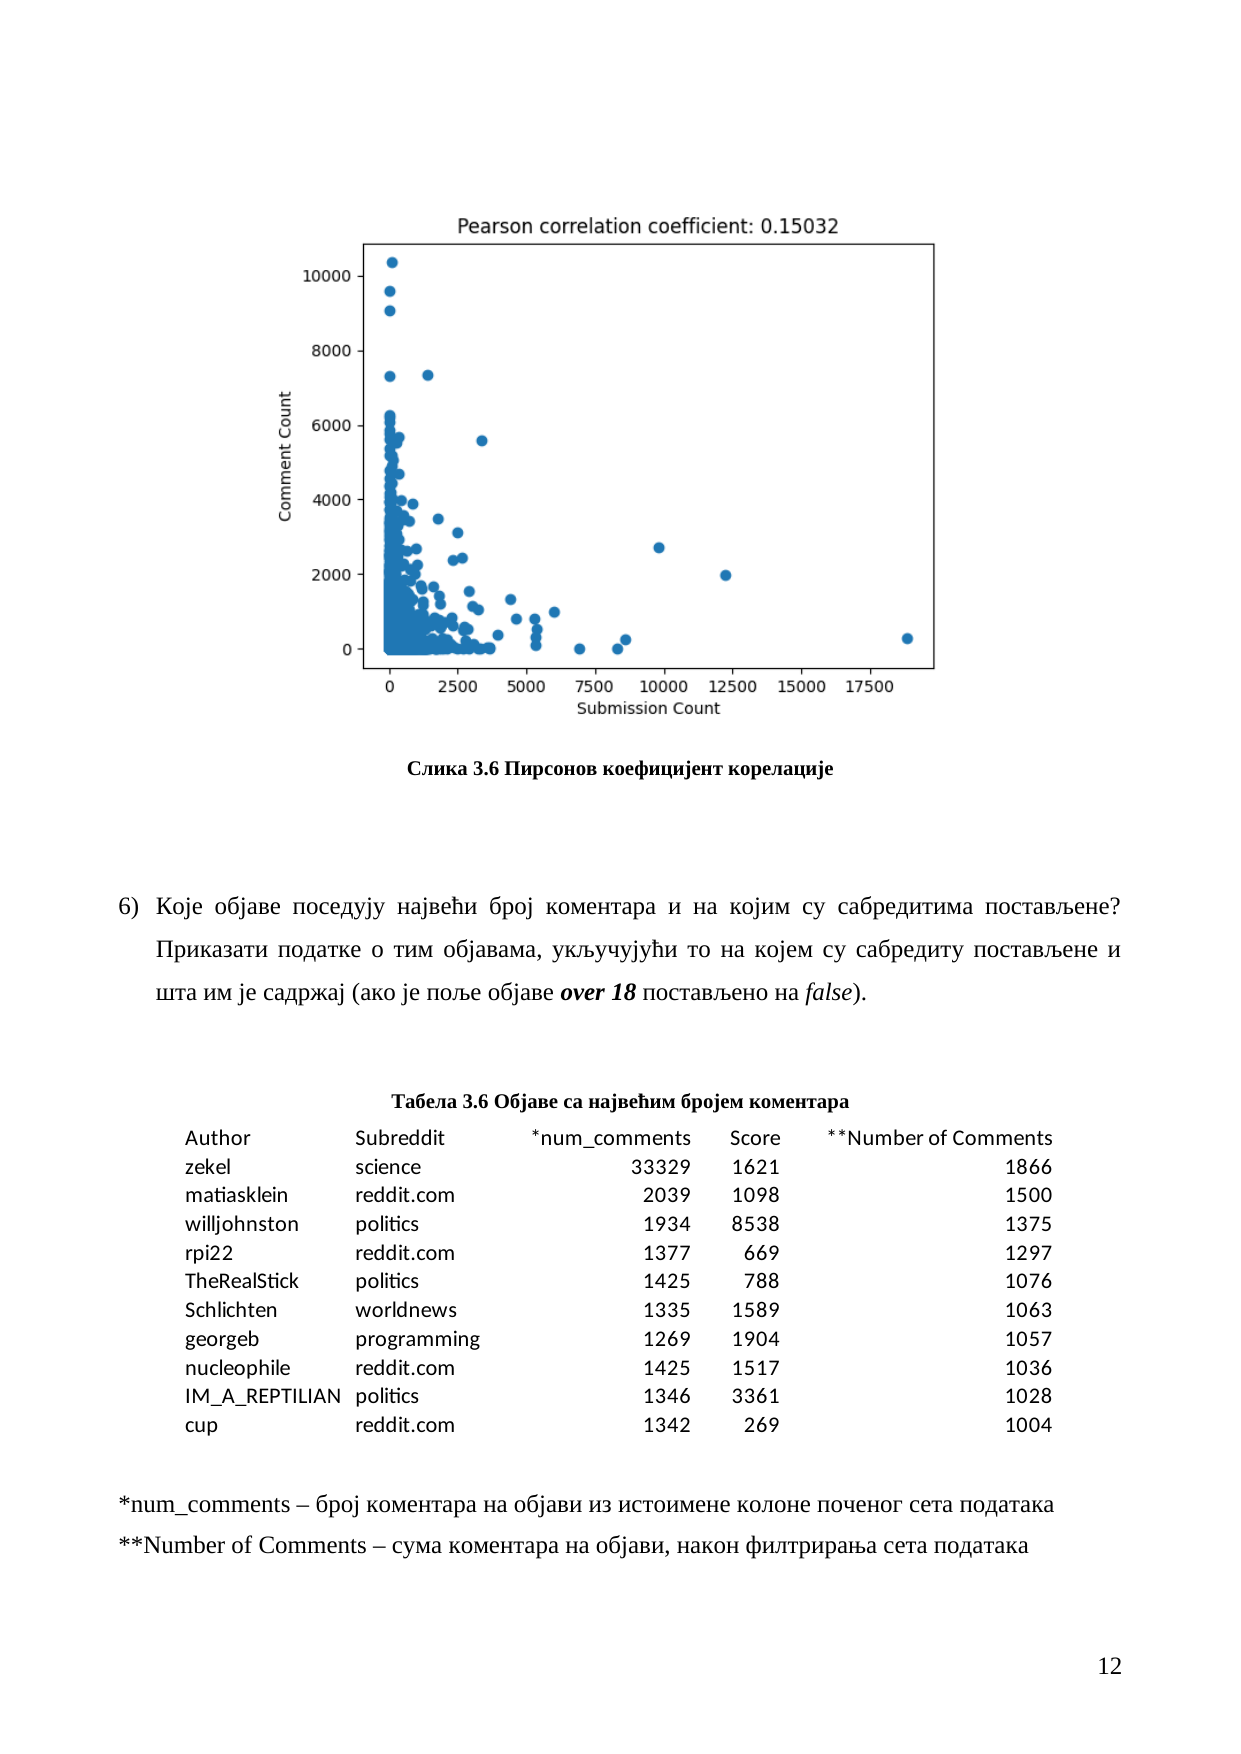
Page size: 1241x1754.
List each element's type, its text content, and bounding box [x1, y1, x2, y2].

text *num_comments – број коментара на објави из истоимене колоне поченог сета података [118, 1489, 1122, 1518]
picture [271, 177, 1007, 729]
list Које објаве поседују највећи број коментара и на којим су сабредитима постављене? Приказати податке о тим објавама, укључујући то на којем су сабредиту постављене и шта им је садржај (ако је поље објаве over 18 постављено на false). [118, 891, 1122, 1006]
text **Number of Comments – сума коментара на објави, након филтрирања сета података [118, 1530, 1122, 1559]
